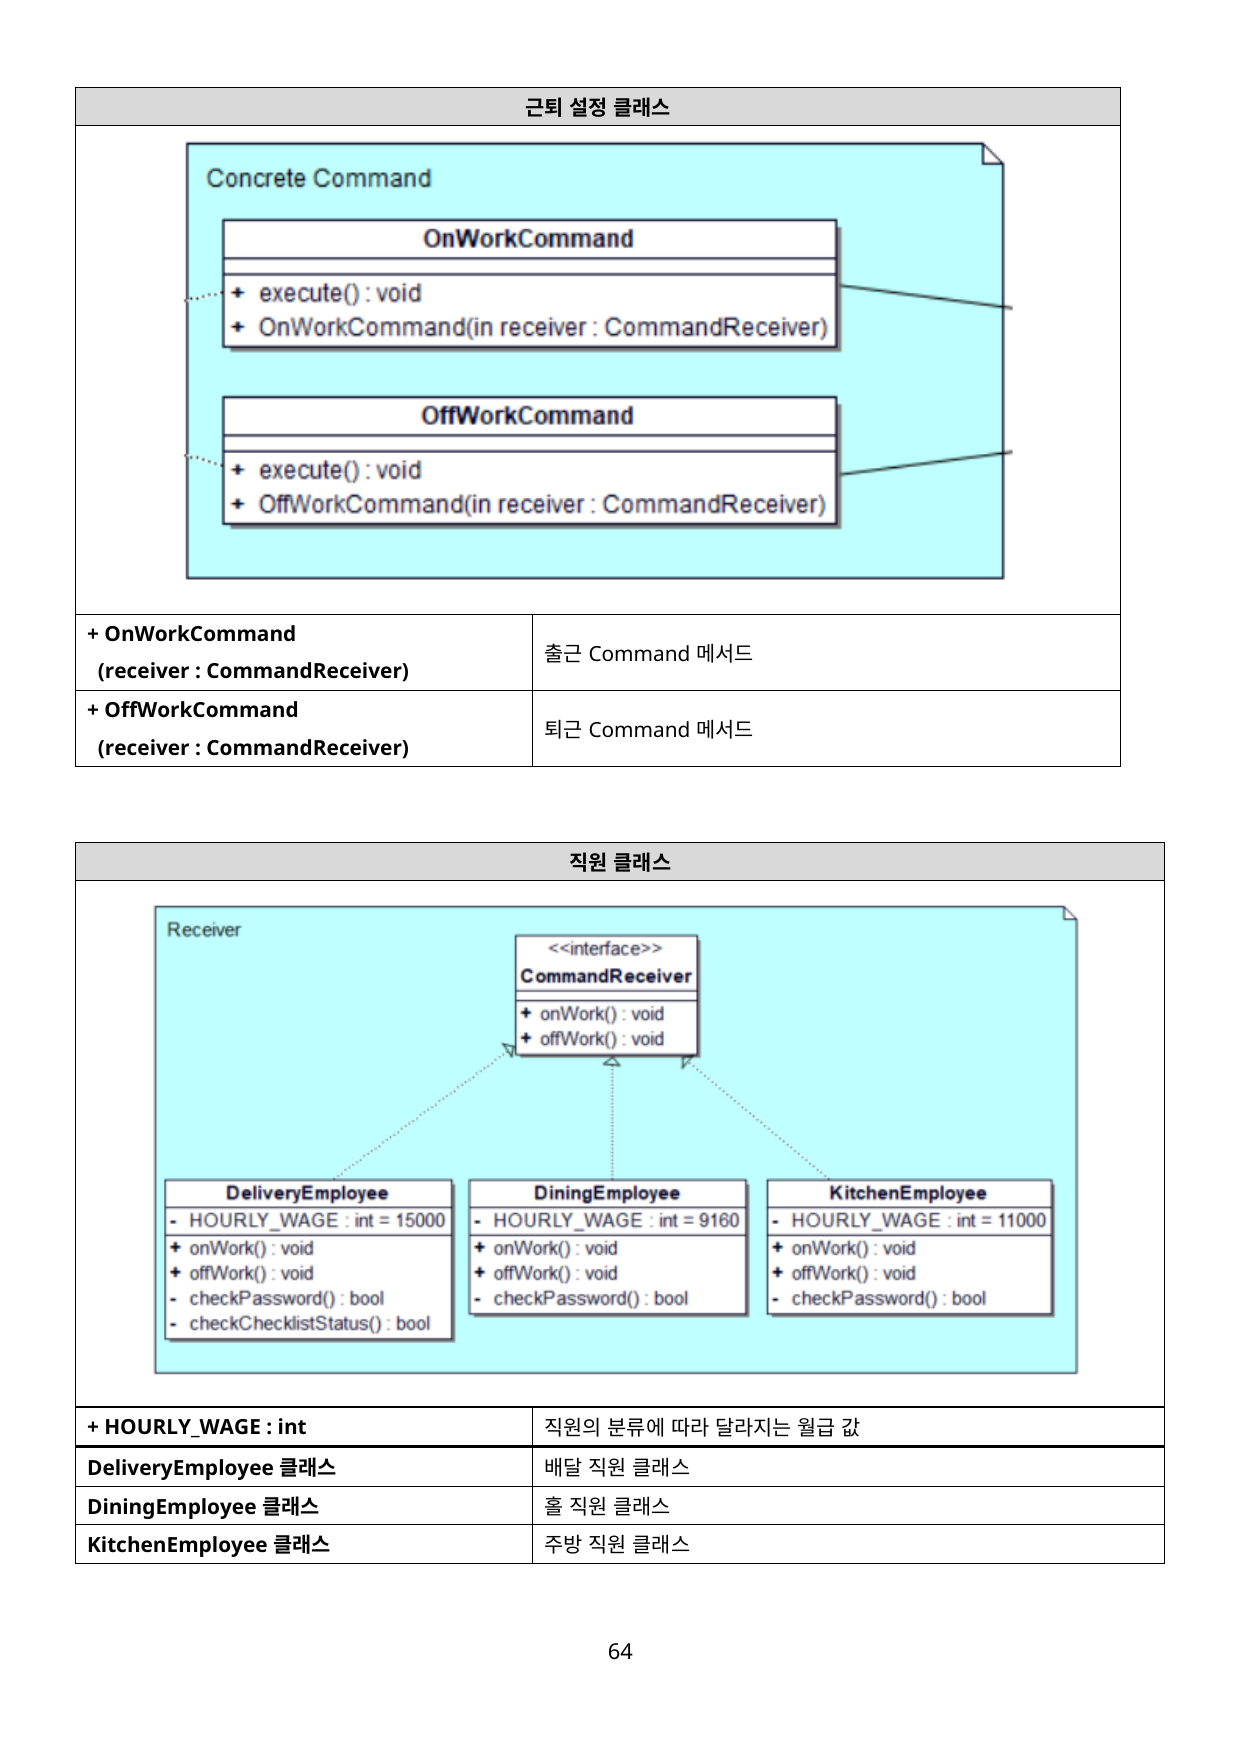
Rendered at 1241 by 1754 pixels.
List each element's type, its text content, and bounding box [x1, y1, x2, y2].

table_cell DeliveryEmployee 클래스 [76, 1448, 532, 1486]
table_cell 홀 직원 클래스 [533, 1487, 1164, 1524]
table_cell + OffWorkCommand (receiver : CommandReceiver) [76, 691, 532, 766]
table_cell 퇴근 Command 메서드 [533, 691, 1120, 766]
table_cell [76, 126, 1120, 614]
table_cell [76, 881, 1164, 1406]
table_cell 직원의 분류에 따라 달라지는 월급 값 [533, 1408, 1164, 1445]
table_header 직원 클래스 [76, 843, 1164, 880]
table_cell 배달 직원 클래스 [533, 1448, 1164, 1486]
table_cell DiningEmployee 클래스 [76, 1487, 532, 1524]
table_cell 출근 Command 메서드 [533, 615, 1120, 690]
table_header 근퇴 설정 클래스 [76, 88, 1120, 125]
table_cell KitchenEmployee 클래스 [76, 1525, 532, 1563]
table_cell + HOURLY_WAGE : int [76, 1408, 532, 1445]
table_cell + OnWorkCommand (receiver : CommandReceiver) [76, 615, 532, 690]
picture [138, 881, 1102, 1390]
picture [183, 126, 1013, 586]
table_cell 주방 직원 클래스 [533, 1525, 1164, 1563]
